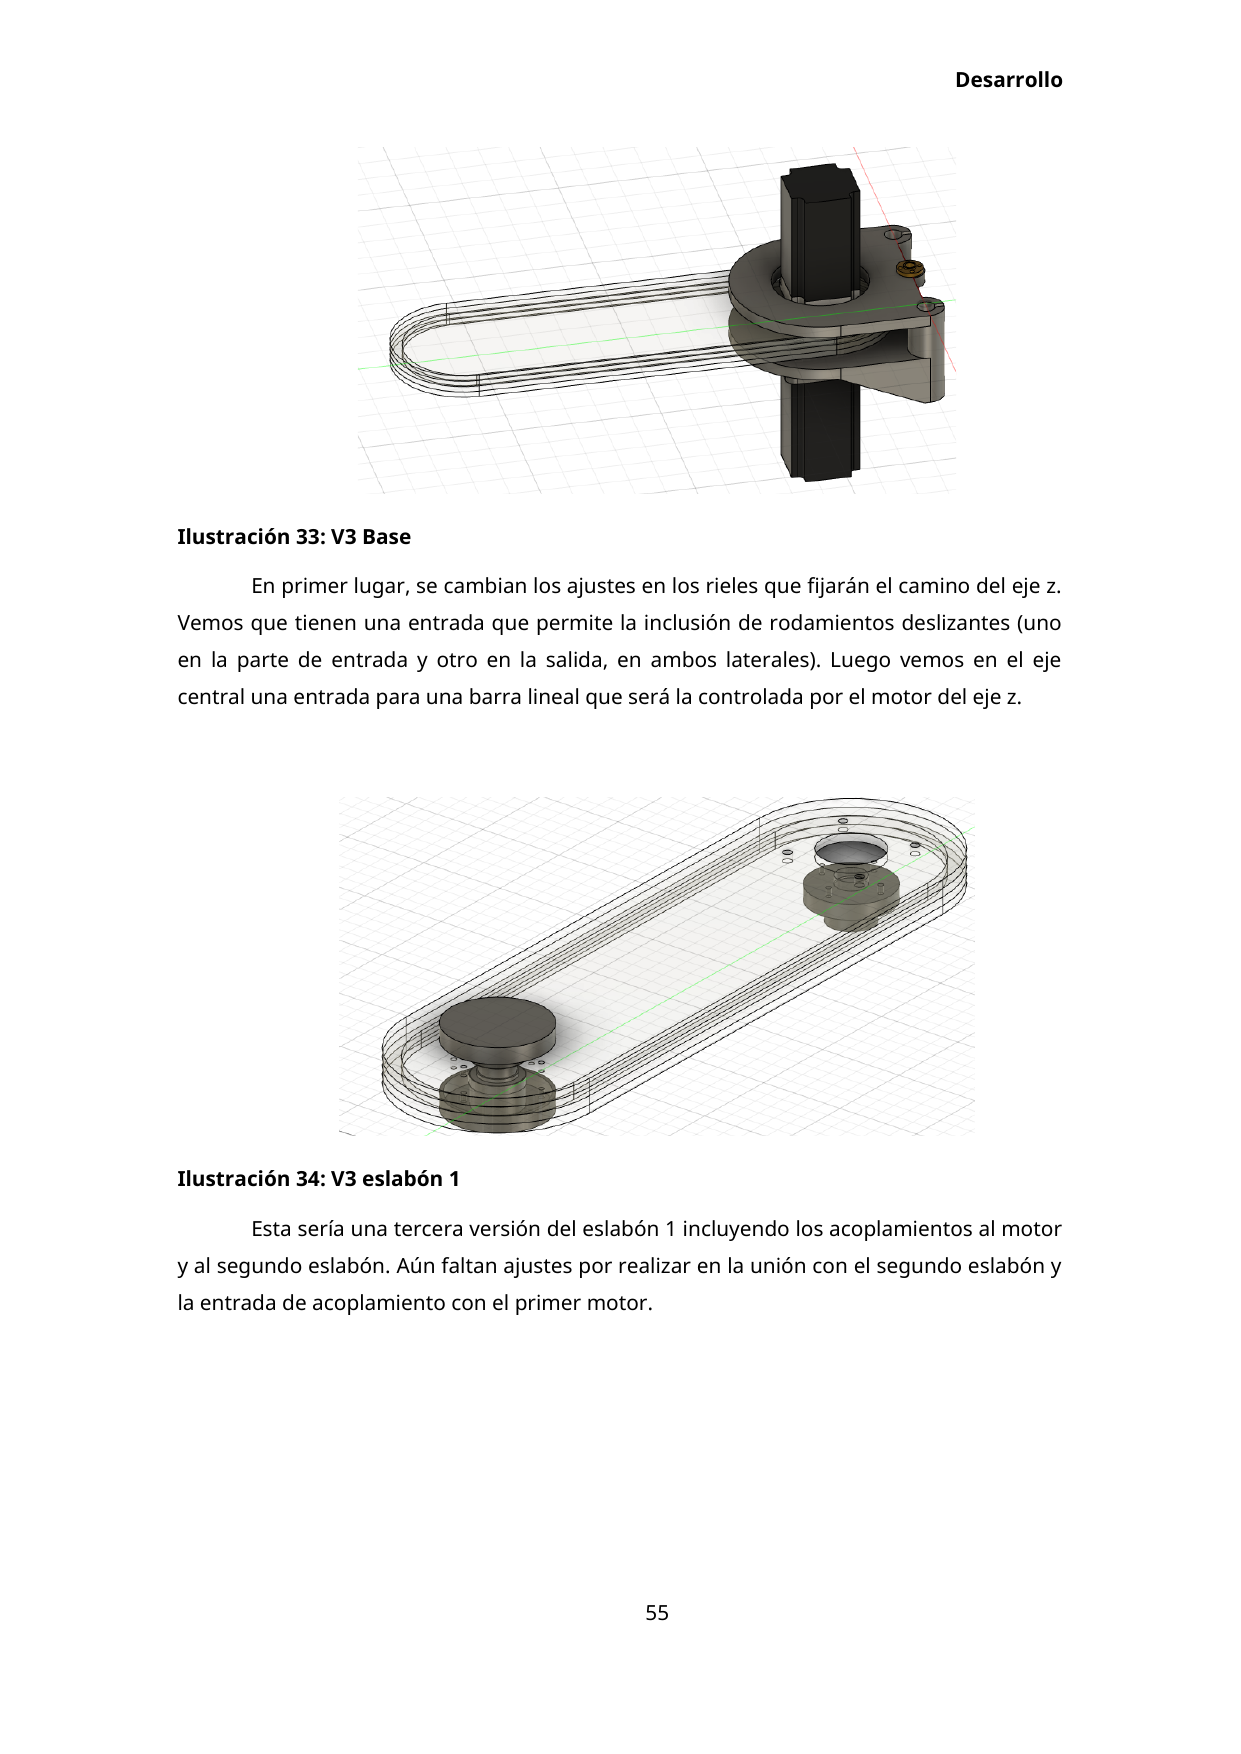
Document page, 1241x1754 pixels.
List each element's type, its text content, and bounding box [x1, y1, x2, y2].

text En primer lugar, se cambian los ajustes en los rieles que fijarán el camino del eje z. Vemos que tienen una entrada que permite la inclusión de rodamientos deslizantes (uno en la parte de entrada y otro en la salida, en ambos laterales). Luego vemos en el eje central una entrada para una barra lineal que será la controlada por el motor del eje z. [177, 572, 1063, 711]
picture [339, 797, 975, 1136]
text Esta sería una tercera versión del eslabón 1 incluyendo los acoplamientos al motor y al segundo eslabón. Aún faltan ajustes por realizar en la unión con el segundo eslabón y la entrada de acoplamiento con el primer motor. [177, 1214, 1063, 1316]
picture [357, 147, 957, 494]
